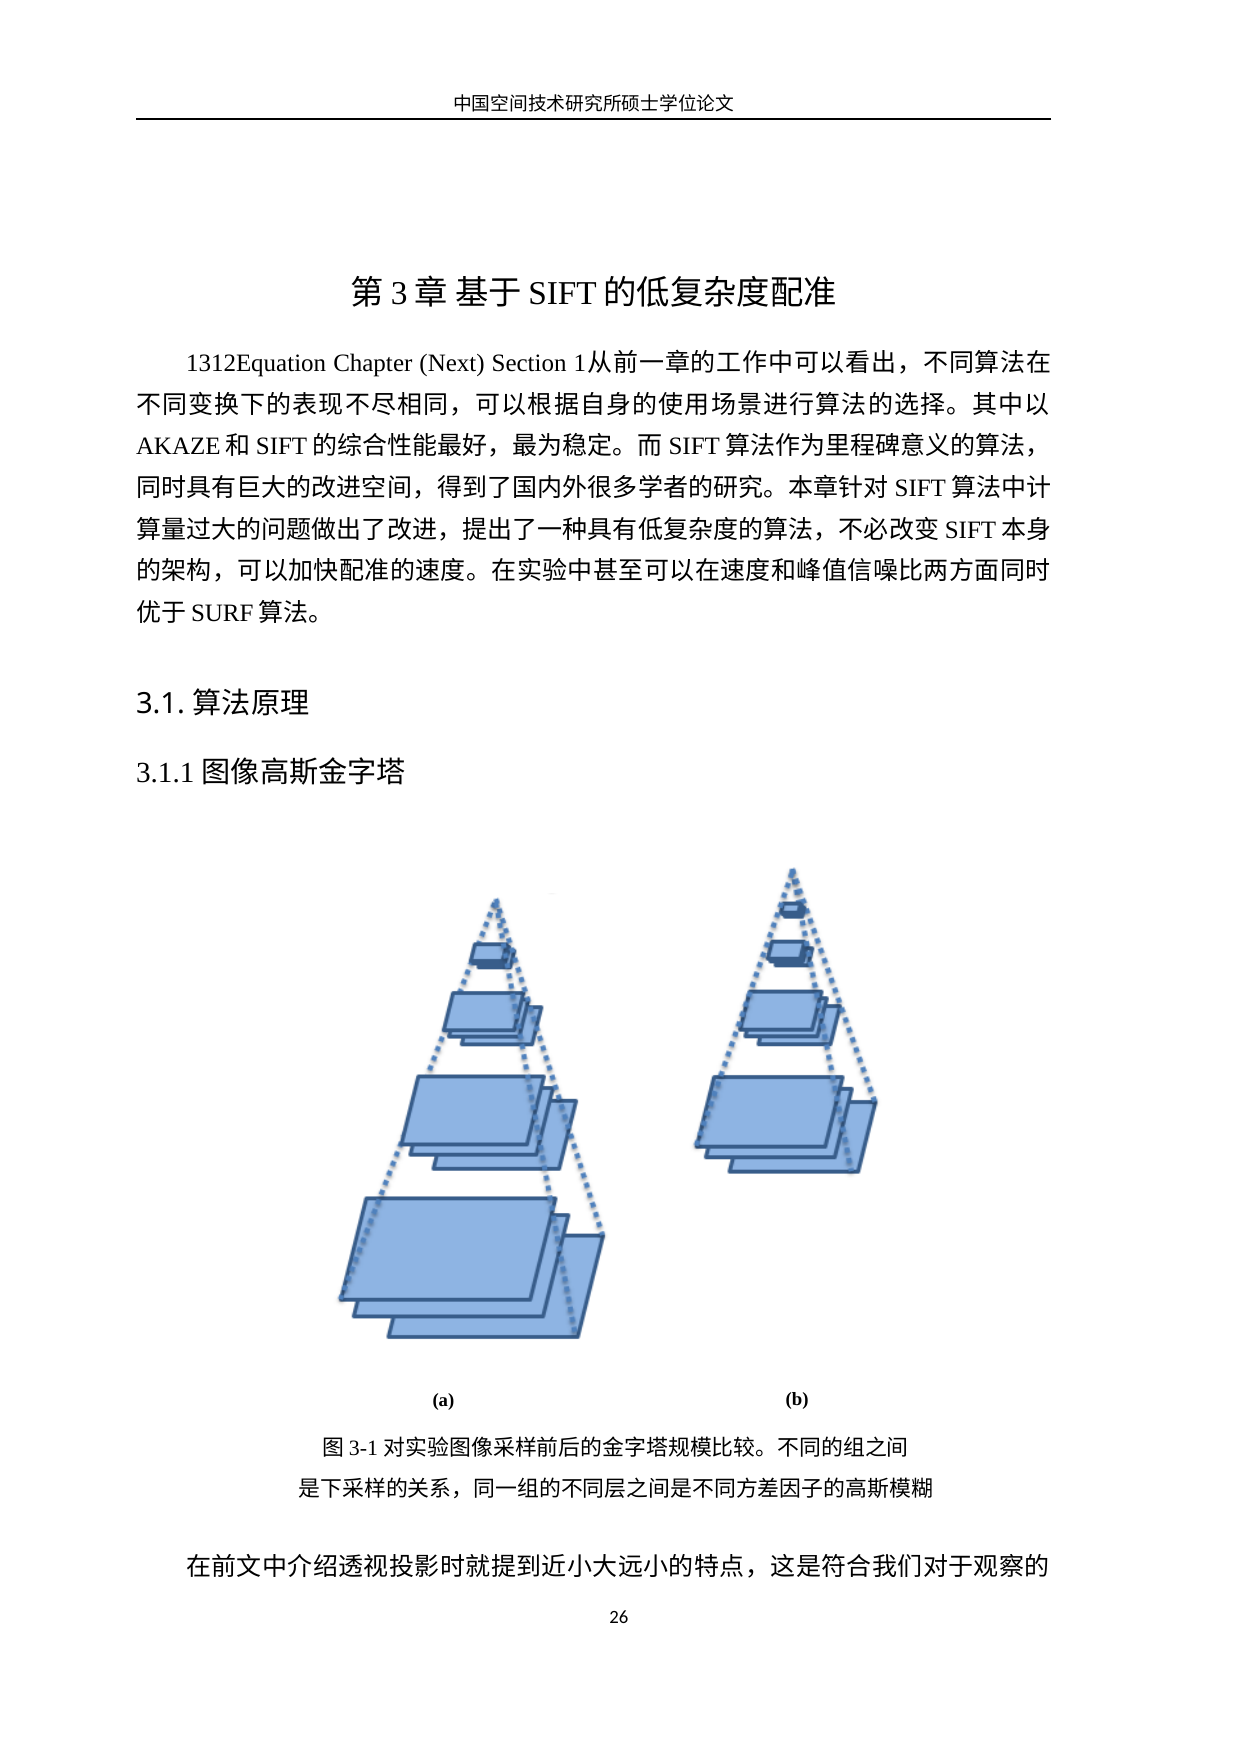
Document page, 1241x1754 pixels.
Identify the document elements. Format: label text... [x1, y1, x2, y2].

subtitle 第3章 基于SIFT的低复杂度配准 [136, 271, 1051, 313]
text 从前一章的工作中可以看出，不同算法在不同变换下的表现不尽相同，可以根据自身的使用场景进行算法的选择。其中以AKAZE和SIFT的综合性能最好，最为稳定。而SIFT算法作为里程碑意义的算法，同时具有巨大的改进空间，得到了国内外很多学者的研究。本章针对SIFT算法中计算量过大的问题做出了改进，提出了一种具有低复杂度的算法，不必改变SIFT本身的架构，可以加快配准的速度。在实验中甚至可以在速度和峰值信噪比两方面同时优于SURF算法。 [136, 338, 1051, 630]
subtitle 3.1.1 图像高斯金字塔 [136, 748, 1051, 791]
subtitle 3.1. 算法原理 [136, 680, 1051, 721]
text 图3-1 对实验图像采样前后的金字塔规模比较。不同的组之间 [136, 1422, 1051, 1463]
text 是下采样的关系，同一组的不同层之间是不同方差因子的高斯模糊 [136, 1463, 1051, 1505]
